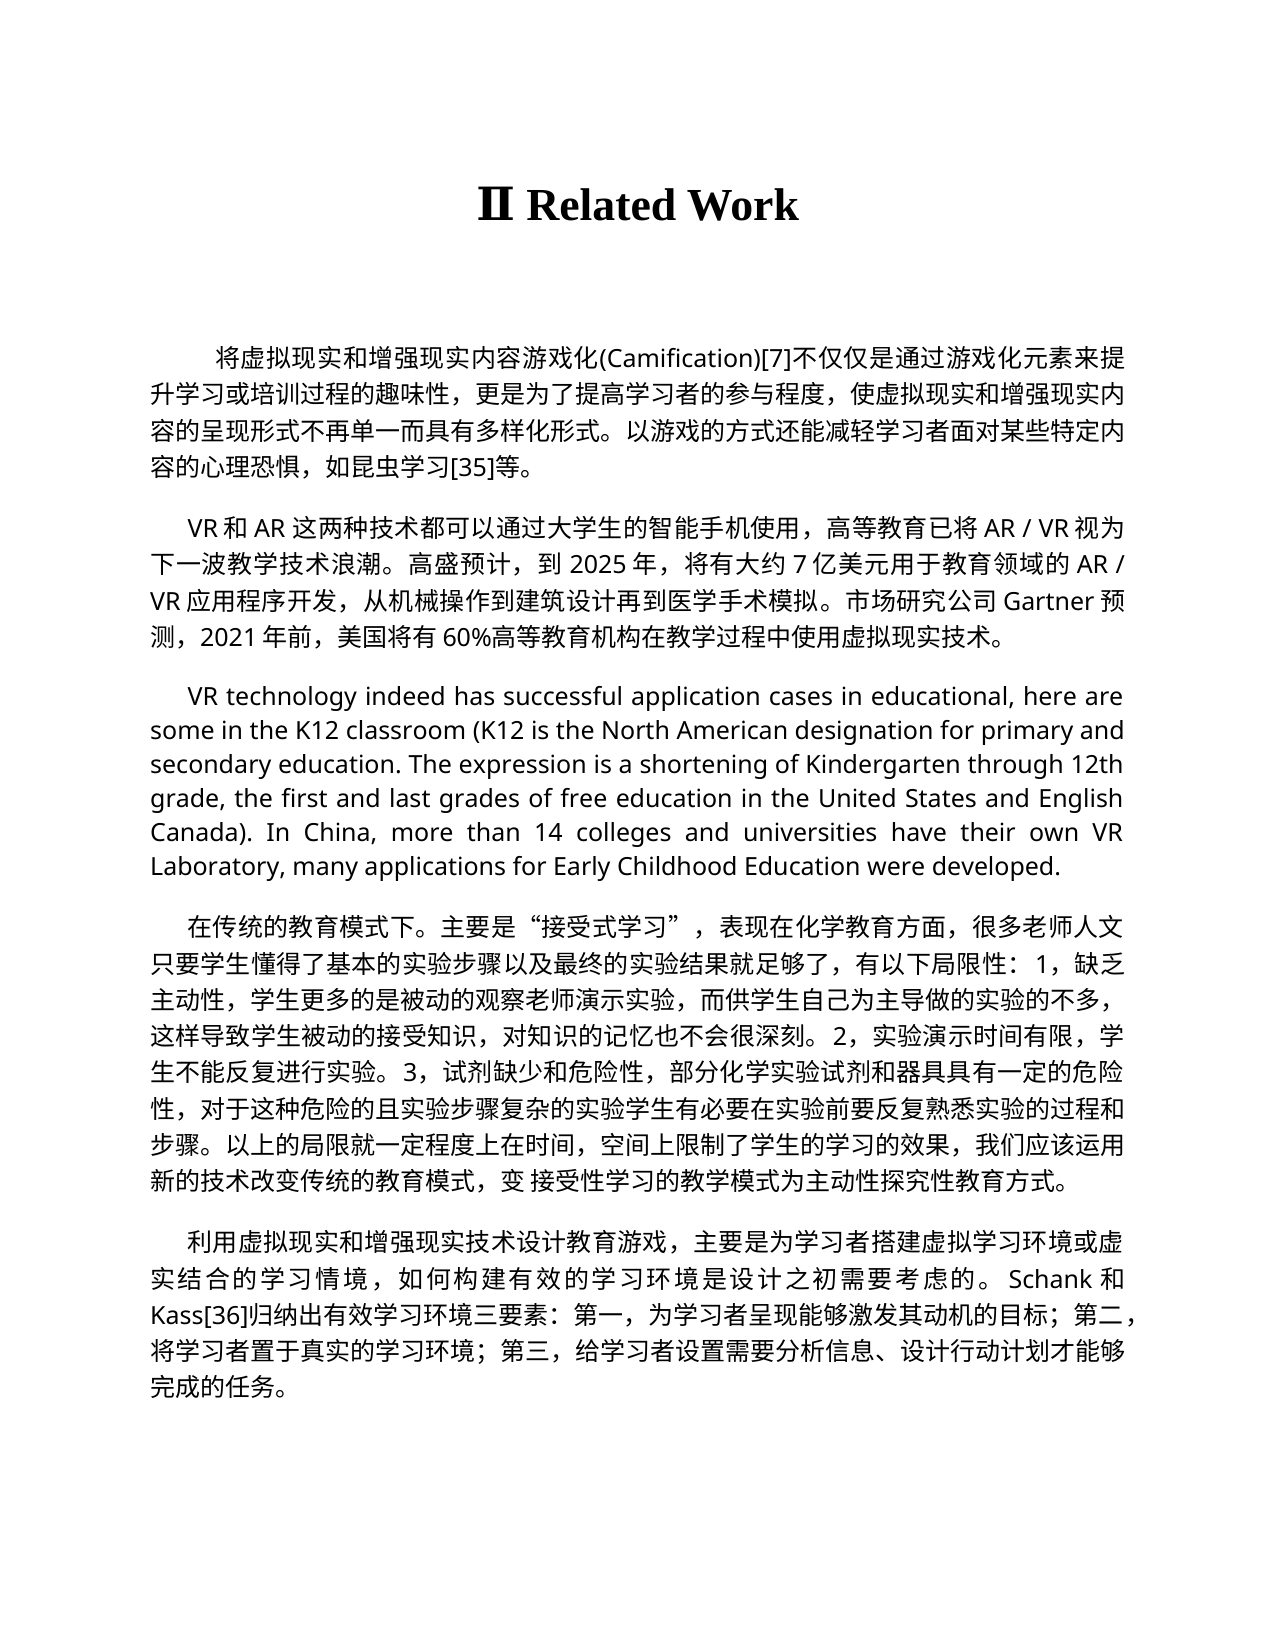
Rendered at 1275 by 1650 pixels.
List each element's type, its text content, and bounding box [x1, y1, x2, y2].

text VR和AR 这两种技术都可以通过大学生的智能手机使用，高等教育已将AR / VR视为下一波教学技术浪潮。高盛预计，到2025年，将有大约7亿美元用于教育领域的AR / VR应用程序开发，从机械操作到建筑设计再到医学手术模拟。市场研究公司Gartner预测，2021年前，美国将有60%高等教育机构在教学过程中使用虚拟现实技术。 [150, 508, 1125, 653]
text Ⅱ Related Work [150, 177, 1125, 230]
text VR technology indeed has successful application cases in educational, here are some in the K12 classroom (K12 is the North American designation for primary and secondary education. The expression is a shortening of Kindergarten through 12th grade, the first and last grades of free education in the United States and English Canada). In China, more than 14 colleges and universities have their own VR Laboratory, many applications for Early Childhood Education were developed. [150, 678, 1125, 883]
text 在传统的教育模式下。主要是“接受式学习”，表现在化学教育方面，很多老师人文只要学生懂得了基本的实验步骤以及最终的实验结果就足够了，有以下局限性：1，缺乏主动性，学生更多的是被动的观察老师演示实验，而供学生自己为主导做的实验的不多，这样导致学生被动的接受知识，对知识的记忆也不会很深刻。2，实验演示时间有限，学生不能反复进行实验。3，试剂缺少和危险性，部分化学实验试剂和器具具有一定的危险性，对于这种危险的且实验步骤复杂的实验学生有必要在实验前要反复熟悉实验的过程和步骤。以上的局限就一定程度上在时间，空间上限制了学生的学习的效果，我们应该运用新的技术改变传统的教育模式，变 接受性学习的教学模式为主动性探究性教育方式。 [150, 908, 1125, 1198]
text 将虚拟现实和增强现实内容游戏化(Camification)[7]不仅仅是通过游戏化元素来提升学习或培训过程的趣味性，更是为了提高学习者的参与程度，使虚拟现实和增强现实内容的呈现形式不再单一而具有多样化形式。以游戏的方式还能减轻学习者面对某些特定内容的心理恐惧，如昆虫学习[35]等。 [150, 338, 1125, 483]
text 利用虚拟现实和增强现实技术设计教育游戏，主要是为学习者搭建虚拟学习环境或虚实结合的学习情境，如何构建有效的学习环境是设计之初需要考虑的。Schank和Kass[36]归纳出有效学习环境三要素：第一，为学习者呈现能够激发其动机的目标；第二，将学习者置于真实的学习环境；第三，给学习者设置需要分析信息、设计行动计划才能够完成的任务。 [150, 1223, 1125, 1404]
